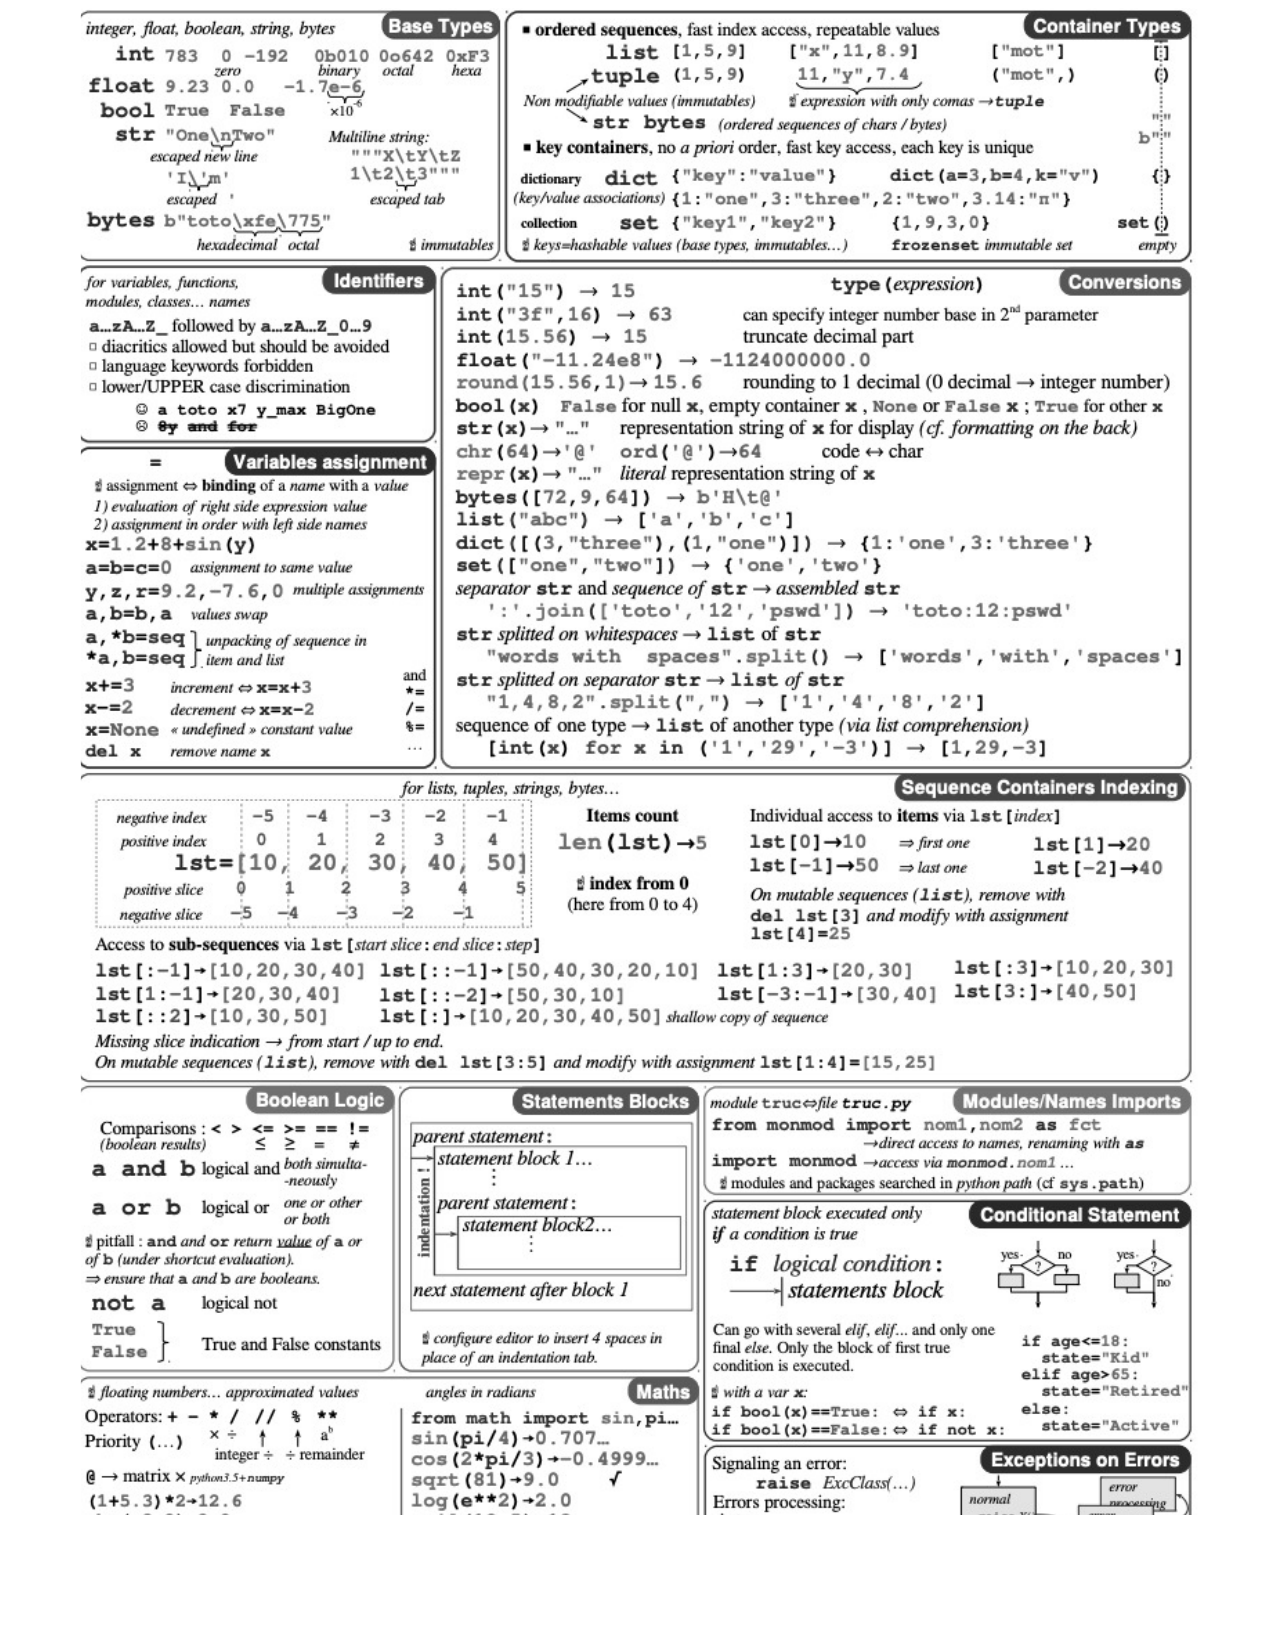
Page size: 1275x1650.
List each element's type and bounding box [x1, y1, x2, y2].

picture [80, 8, 1200, 1515]
